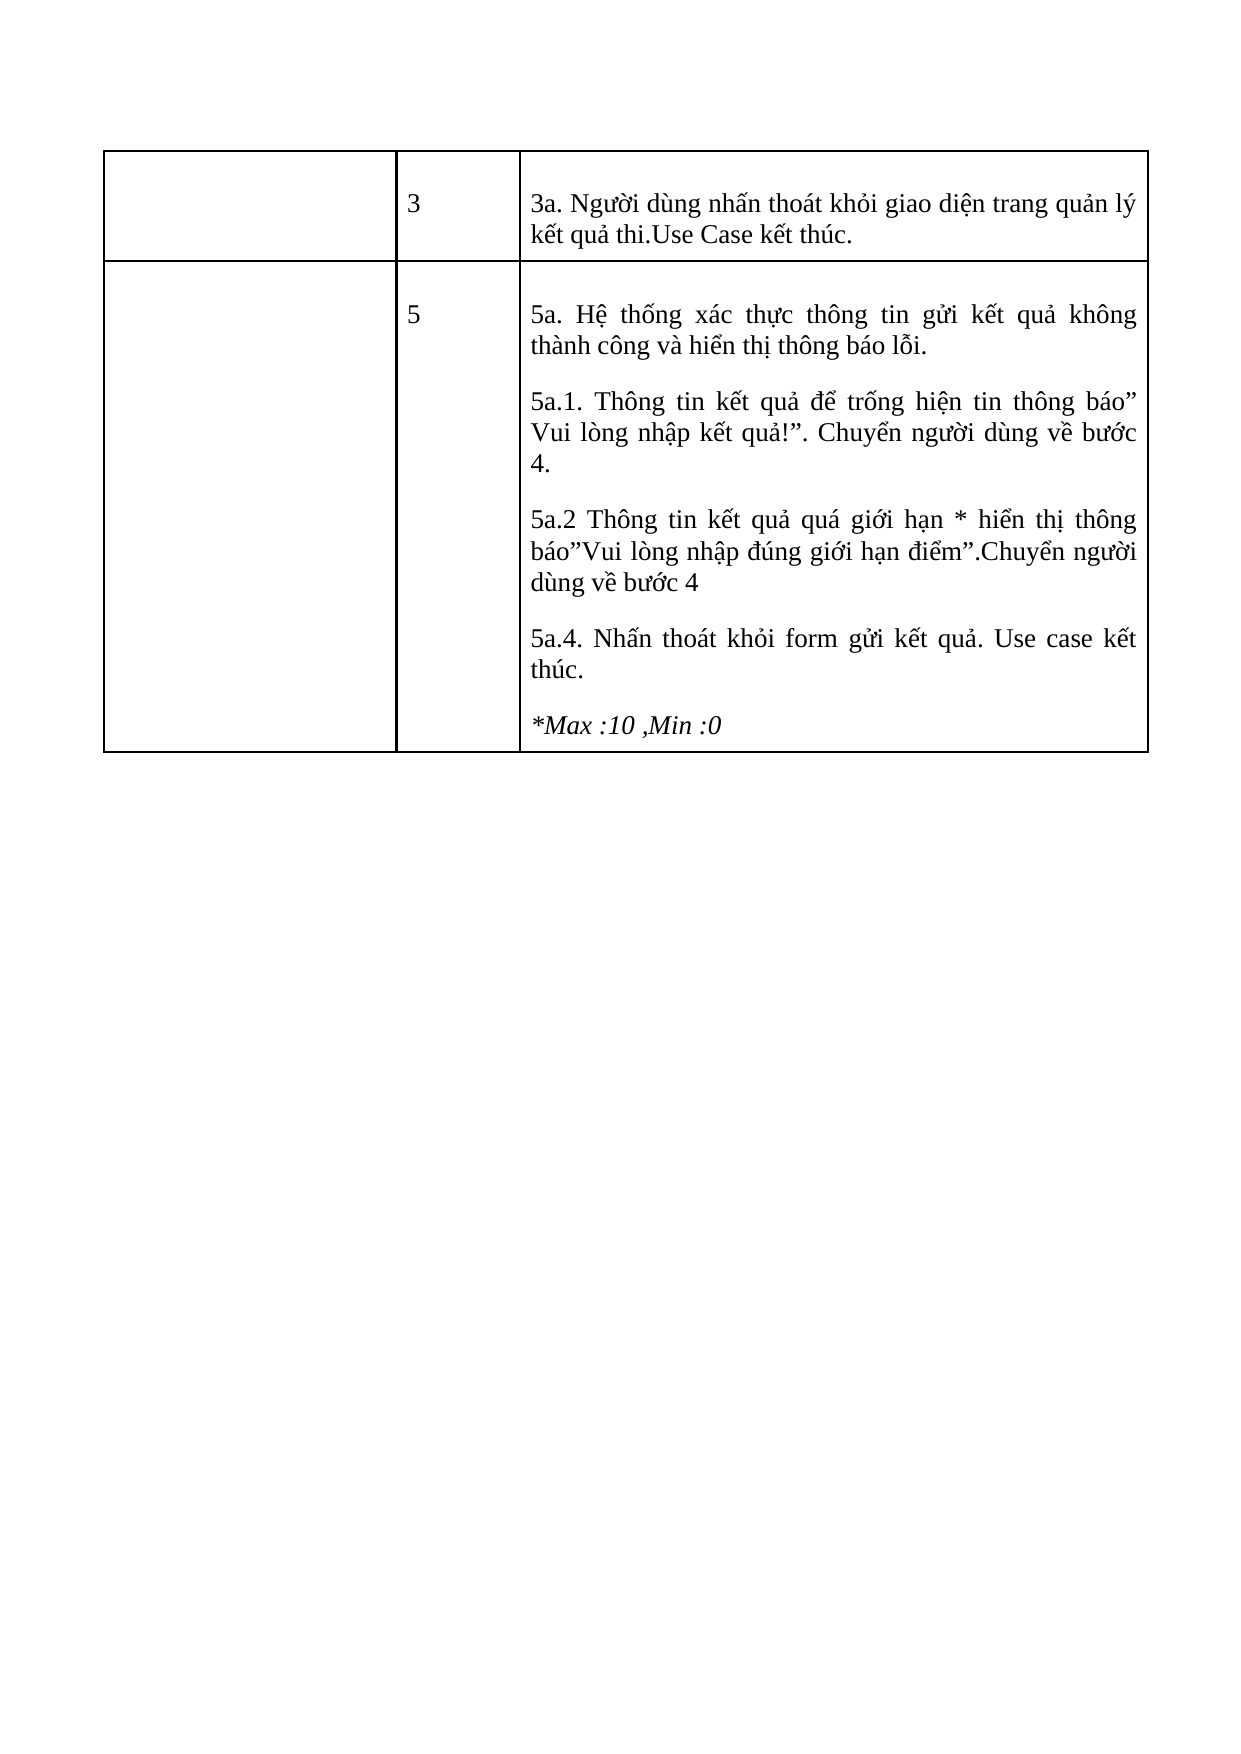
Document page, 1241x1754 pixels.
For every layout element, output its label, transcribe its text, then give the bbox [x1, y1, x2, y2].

table_cell 5a. Hệ thống xác thực thông tin gửi kết quả không thành công và hiển thị thông báo lỗi. 5a.1. Thông tin kết quả để trống hiện tin thông báo” Vui lòng nhập kết quả!”. Chuyển người dùng về bước 4. 5a.2 Thông tin kết quả quá giới hạn * hiển thị thông báo”Vui lòng nhập đúng giới hạn điểm”.Chuyển người dùng về bước 4 5a.4. Nhấn thoát khỏi form gửi kết quả. Use case kết thúc. *Max :10 ,Min :0 [521, 262, 1147, 751]
table_cell 3a. Người dùng nhấn thoát khỏi giao diện trang quản lý kết quả thi.Use Case kết thúc. [521, 152, 1147, 260]
table_cell [105, 152, 395, 260]
table_cell 5 [398, 262, 519, 751]
table_cell 3 [398, 152, 519, 260]
table_cell [105, 262, 395, 751]
